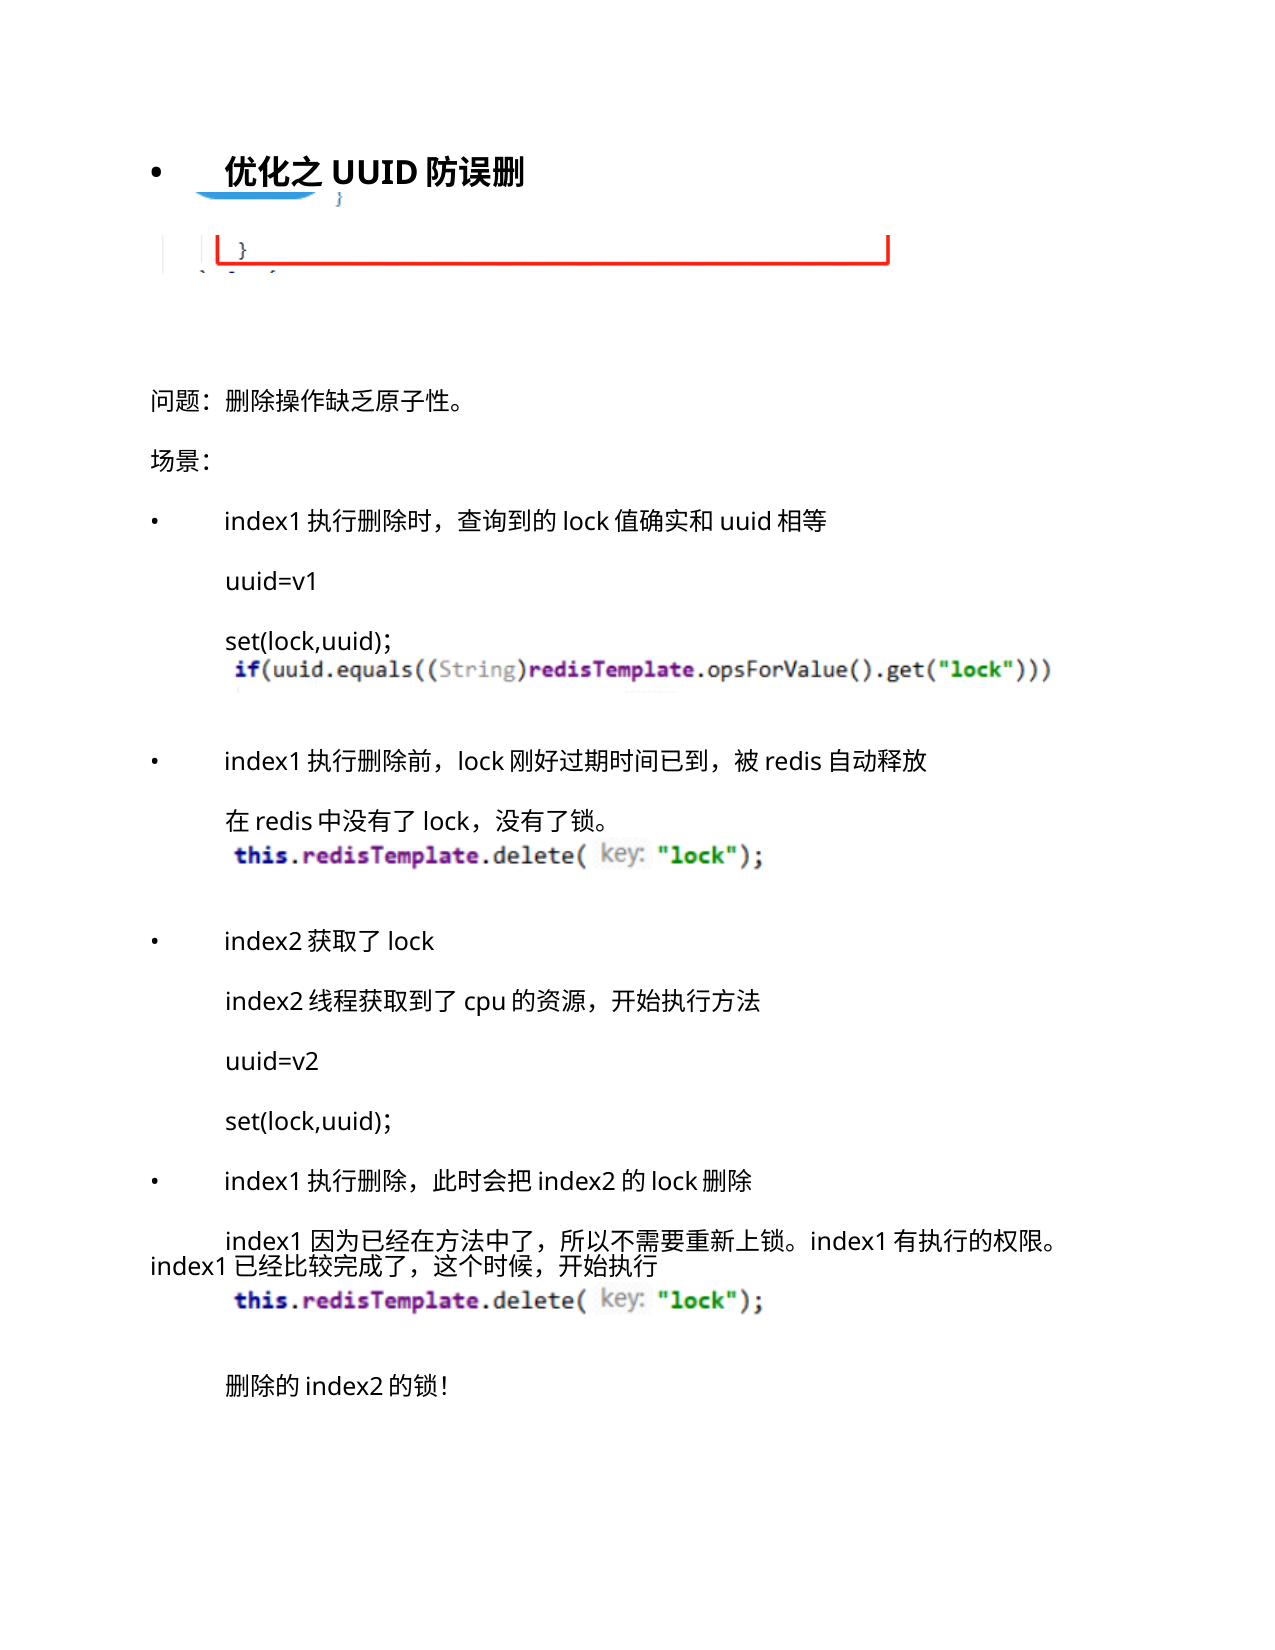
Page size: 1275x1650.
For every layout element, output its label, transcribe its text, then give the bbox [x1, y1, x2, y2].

list index2获取了lock [150, 930, 1125, 955]
text 在redis中没有了lock，没有了锁。 [150, 810, 1125, 835]
text index2线程获取到了cpu的资源，开始执行方法 [150, 990, 1125, 1015]
text 问题：删除操作缺乏原子性。 [150, 390, 1125, 415]
text index1 因为已经在方法中了，所以不需要重新上锁。index1有执行的权限。index1已经比较完成了，这个时候，开始执行 [150, 1230, 1125, 1280]
text set(lock,uuid)； [150, 1110, 1125, 1135]
text set(lock,uuid)； [150, 630, 1125, 655]
list index1执行删除，此时会把index2的lock删除 [150, 1170, 1125, 1195]
text uuid=v1 [150, 570, 1125, 595]
text 场景： [150, 450, 1125, 475]
text 删除的index2的锁！ [150, 1375, 1125, 1400]
list 优化之UUID防误删 [150, 150, 1125, 193]
list index1执行删除前，lock刚好过期时间已到，被redis自动释放 [150, 750, 1125, 775]
text uuid=v2 [150, 1050, 1125, 1075]
list index1执行删除时，查询到的lock值确实和uuid相等 [150, 510, 1125, 535]
